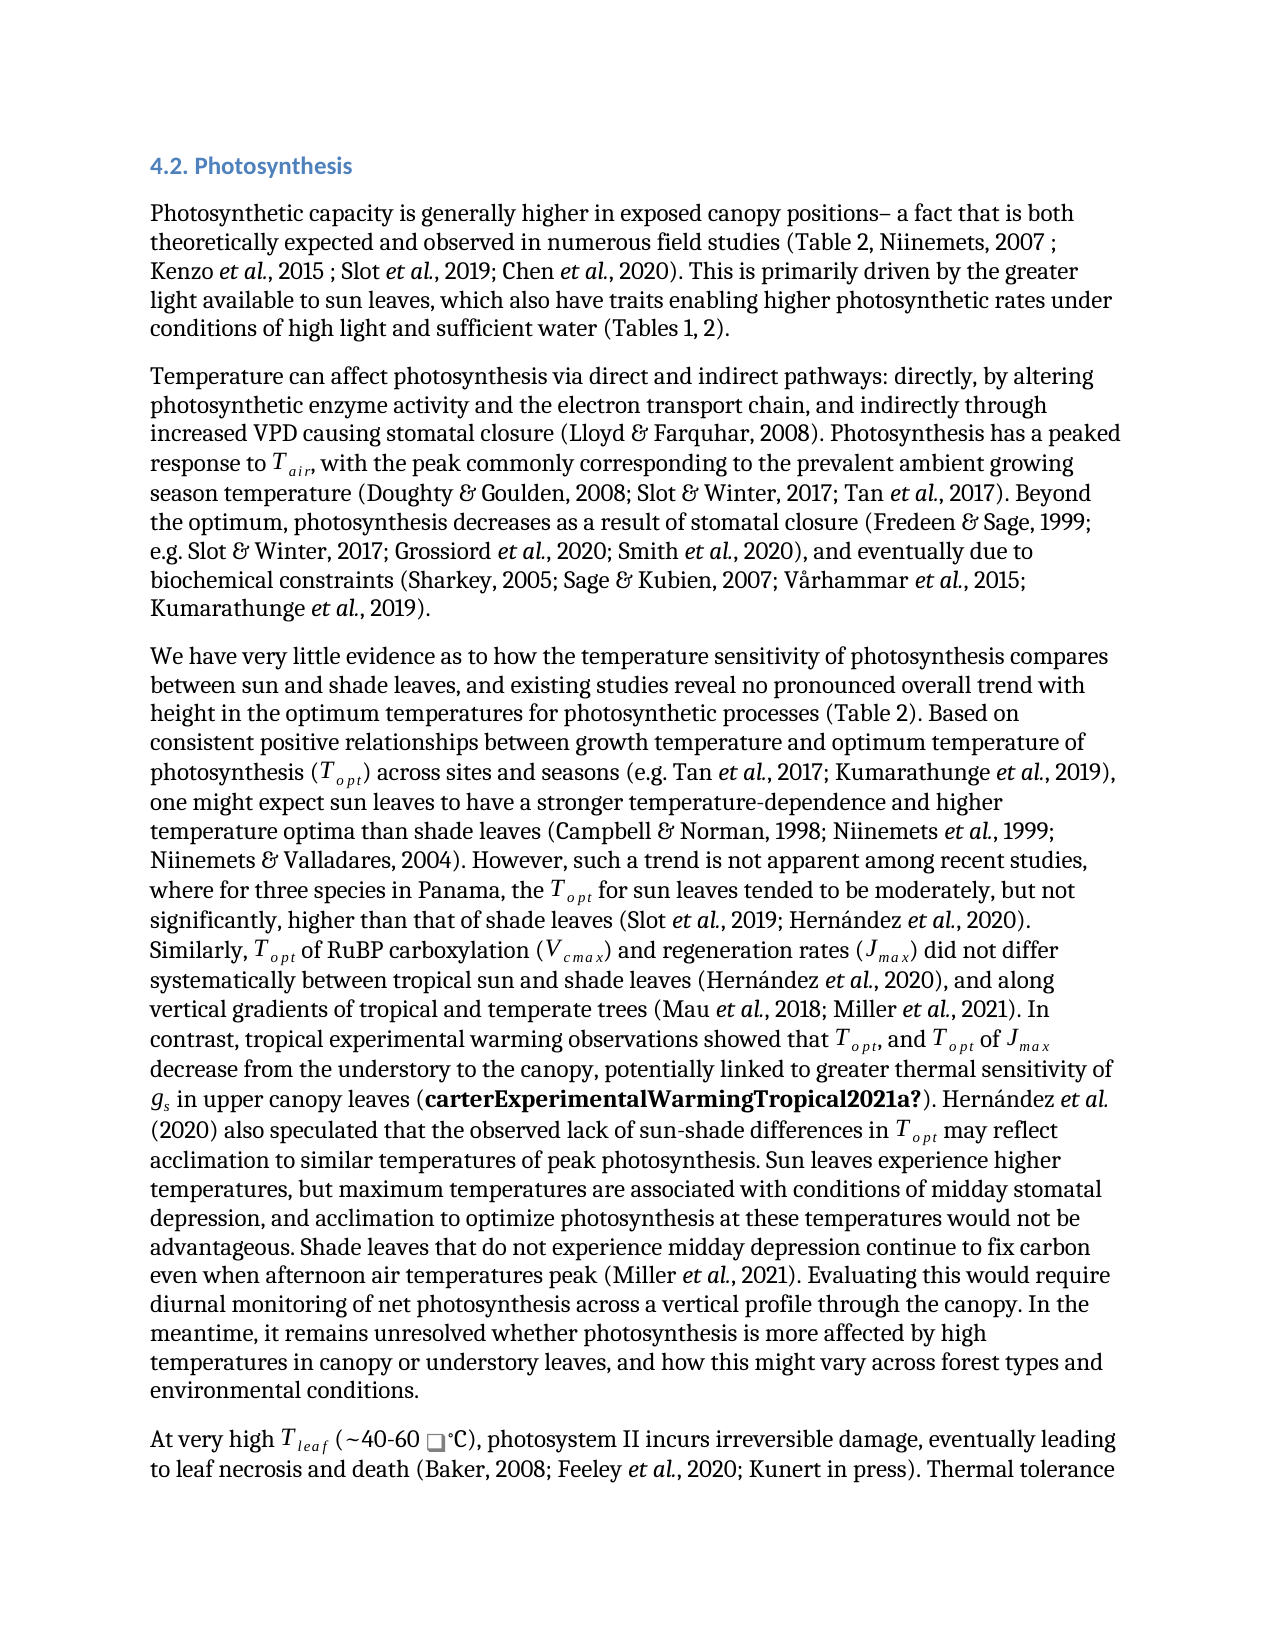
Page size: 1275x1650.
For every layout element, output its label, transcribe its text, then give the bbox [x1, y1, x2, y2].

text Photosynthetic capacity is generally higher in exposed canopy positions– a fact that is both theoretically expected and observed in numerous field studies (Table 2, Niinemets, 2007 ; Kenzo et al., 2015 ; Slot et al., 2019; Chen et al., 2020). This is primarily driven by the greater light available to sun leaves, which also have traits enabling higher photosynthetic rates under conditions of high light and sufficient water (Tables 1, 2). [150, 199, 1125, 343]
subtitle 4.2. Photosynthesis [150, 150, 1125, 181]
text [150, 1424, 1125, 1484]
text Temperature can affect photosynthesis via direct and indirect pathways: directly, by altering photosynthetic enzyme activity and the electron transport chain, and indirectly through increased VPD causing stomatal closure (Lloyd & Farquhar, 2008). Photosynthesis has a peaked response to , with the peak commonly corresponding to the prevalent ambient growing season temperature (Doughty & Goulden, 2008; Slot & Winter, 2017; Tan et al., 2017). Beyond the optimum, photosynthesis decreases as a result of stomatal closure (Fredeen & Sage, 1999; e.g. Slot & Winter, 2017; Grossiord et al., 2020; Smith et al., 2020), and eventually due to biochemical constraints (Sharkey, 2005; Sage & Kubien, 2007; Vårhammar et al., 2015; Kumarathunge et al., 2019). [150, 362, 1125, 623]
text We have very little evidence as to how the temperature sensitivity of photosynthesis compares between sun and shade leaves, and existing studies reveal no pronounced overall trend with height in the optimum temperatures for photosynthetic processes (Table 2). Based on consistent positive relationships between growth temperature and optimum temperature of photosynthesis () across sites and seasons (e.g. Tan et al., 2017; Kumarathunge et al., 2019), one might expect sun leaves to have a stronger temperature-dependence and higher temperature optima than shade leaves (Campbell & Norman, 1998; Niinemets et al., 1999; Niinemets & Valladares, 2004). However, such a trend is not apparent among recent studies, where for three species in Panama, the for sun leaves tended to be moderately, but not significantly, higher than that of shade leaves (Slot et al., 2019; Hernández et al., 2020). Similarly, of RuBP carboxylation () and regeneration rates () did not differ systematically between tropical sun and shade leaves (Hernández et al., 2020), and along vertical gradients of tropical and temperate trees (Mau et al., 2018; Miller et al., 2021). In contrast, tropical experimental warming observations showed that , and of decrease from the understory to the canopy, potentially linked to greater thermal sensitivity of in upper canopy leaves (carterExperimentalWarmingTropical2021a?). Hernández et al. (2020) also speculated that the observed lack of sun-shade differences in may reflect acclimation to similar temperatures of peak photosynthesis. Sun leaves experience higher temperatures, but maximum temperatures are associated with conditions of midday stomatal depression, and acclimation to optimize photosynthesis at these temperatures would not be advantageous. Shade leaves that do not experience midday depression continue to fix carbon even when afternoon air temperatures peak (Miller et al., 2021). Evaluating this would require diurnal monitoring of net photosynthesis across a vertical profile through the canopy. In the meantime, it remains unresolved whether photosynthesis is more affected by high temperatures in canopy or understory leaves, and how this might vary across forest types and environmental conditions. [150, 642, 1125, 1405]
